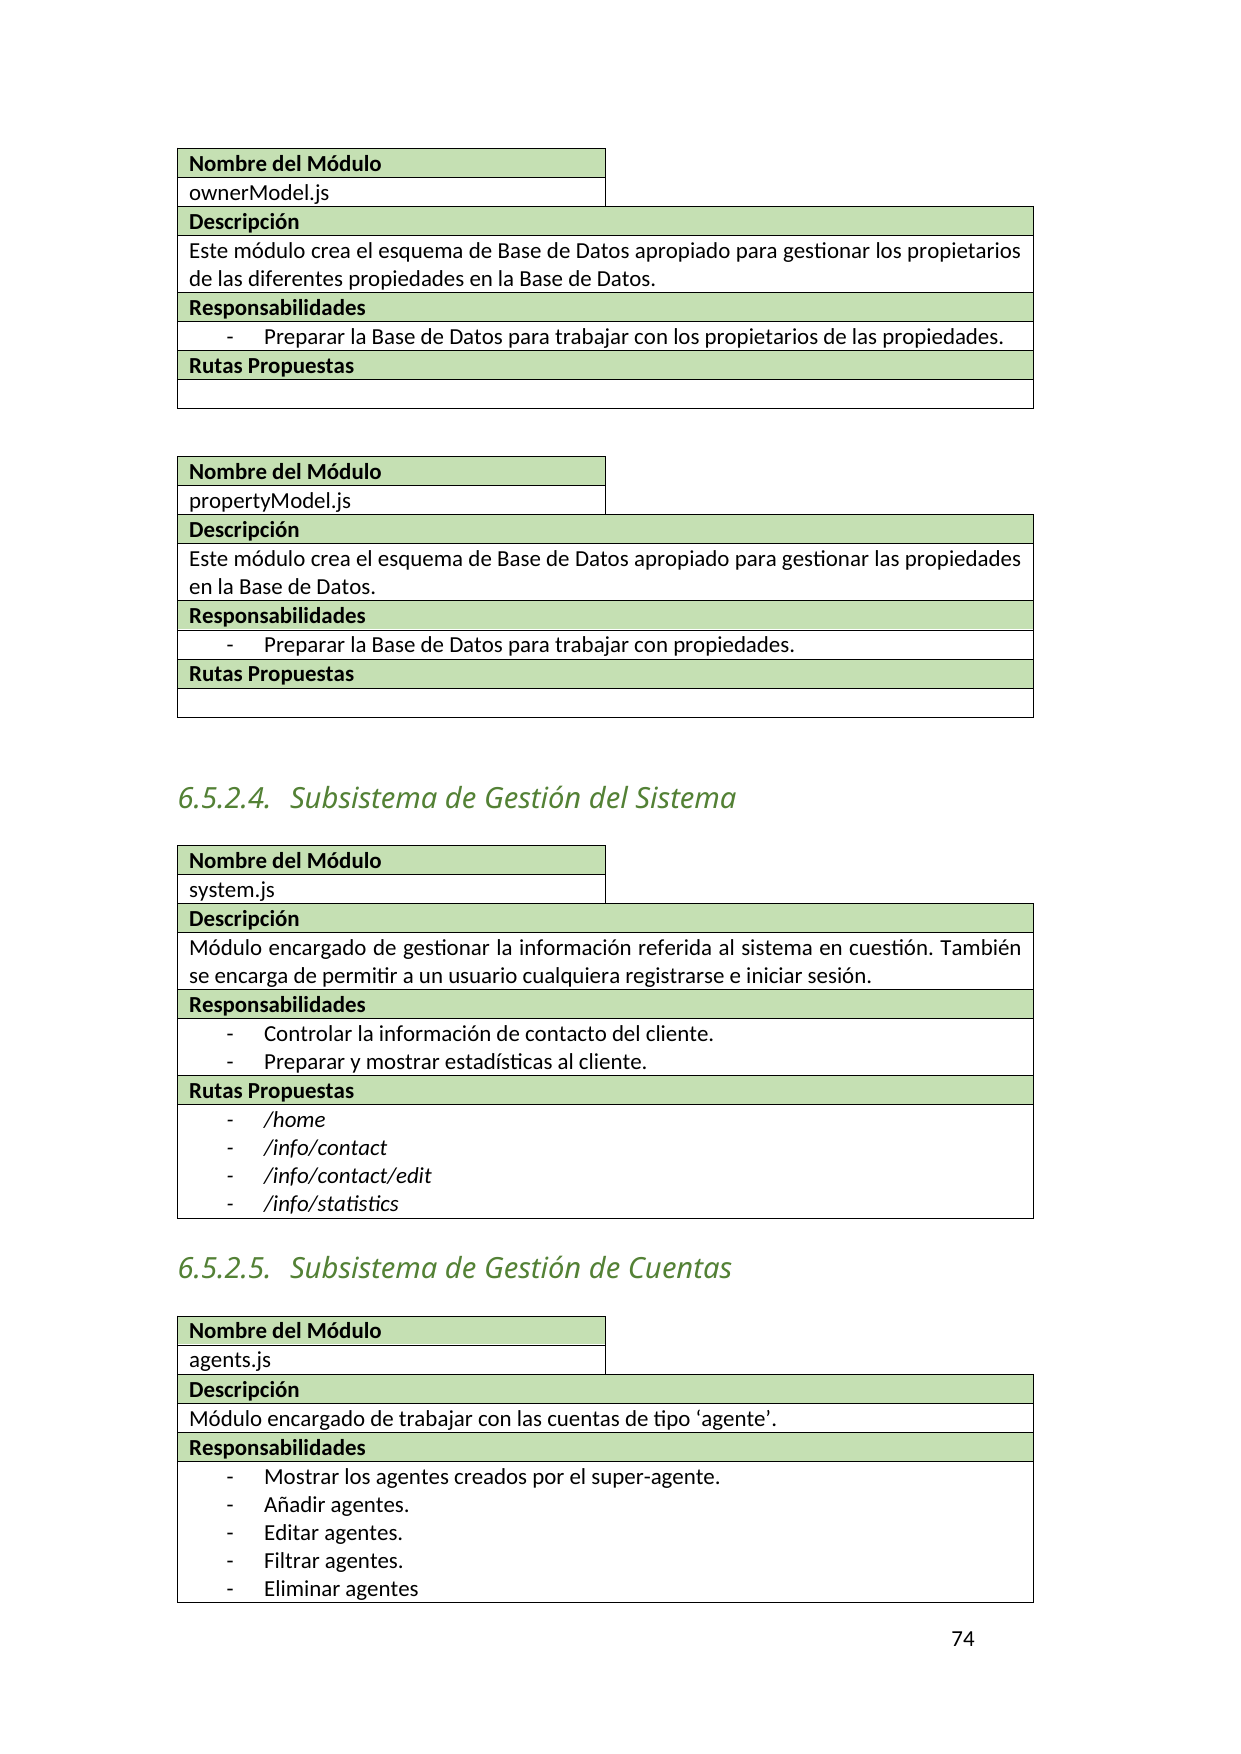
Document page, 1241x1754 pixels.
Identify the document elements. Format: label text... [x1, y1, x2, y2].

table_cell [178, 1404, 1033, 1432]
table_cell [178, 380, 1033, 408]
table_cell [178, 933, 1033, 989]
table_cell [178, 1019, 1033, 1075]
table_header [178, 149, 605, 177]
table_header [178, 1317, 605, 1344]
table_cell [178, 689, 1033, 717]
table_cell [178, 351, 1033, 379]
subtitle Subsistema de Gestión de Cuentas [177, 1248, 974, 1287]
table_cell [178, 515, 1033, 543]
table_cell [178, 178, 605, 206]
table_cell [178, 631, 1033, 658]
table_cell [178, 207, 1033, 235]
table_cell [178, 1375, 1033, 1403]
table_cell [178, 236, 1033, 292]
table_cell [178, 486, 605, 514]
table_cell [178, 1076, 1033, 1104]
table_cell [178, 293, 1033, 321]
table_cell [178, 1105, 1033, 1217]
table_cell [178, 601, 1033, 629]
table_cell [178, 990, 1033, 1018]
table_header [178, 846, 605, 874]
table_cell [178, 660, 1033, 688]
subtitle Subsistema de Gestión del Sistema [177, 777, 974, 817]
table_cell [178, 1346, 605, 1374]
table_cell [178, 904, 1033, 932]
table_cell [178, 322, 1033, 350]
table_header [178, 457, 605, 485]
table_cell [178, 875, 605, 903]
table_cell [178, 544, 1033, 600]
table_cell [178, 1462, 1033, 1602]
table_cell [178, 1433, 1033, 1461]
